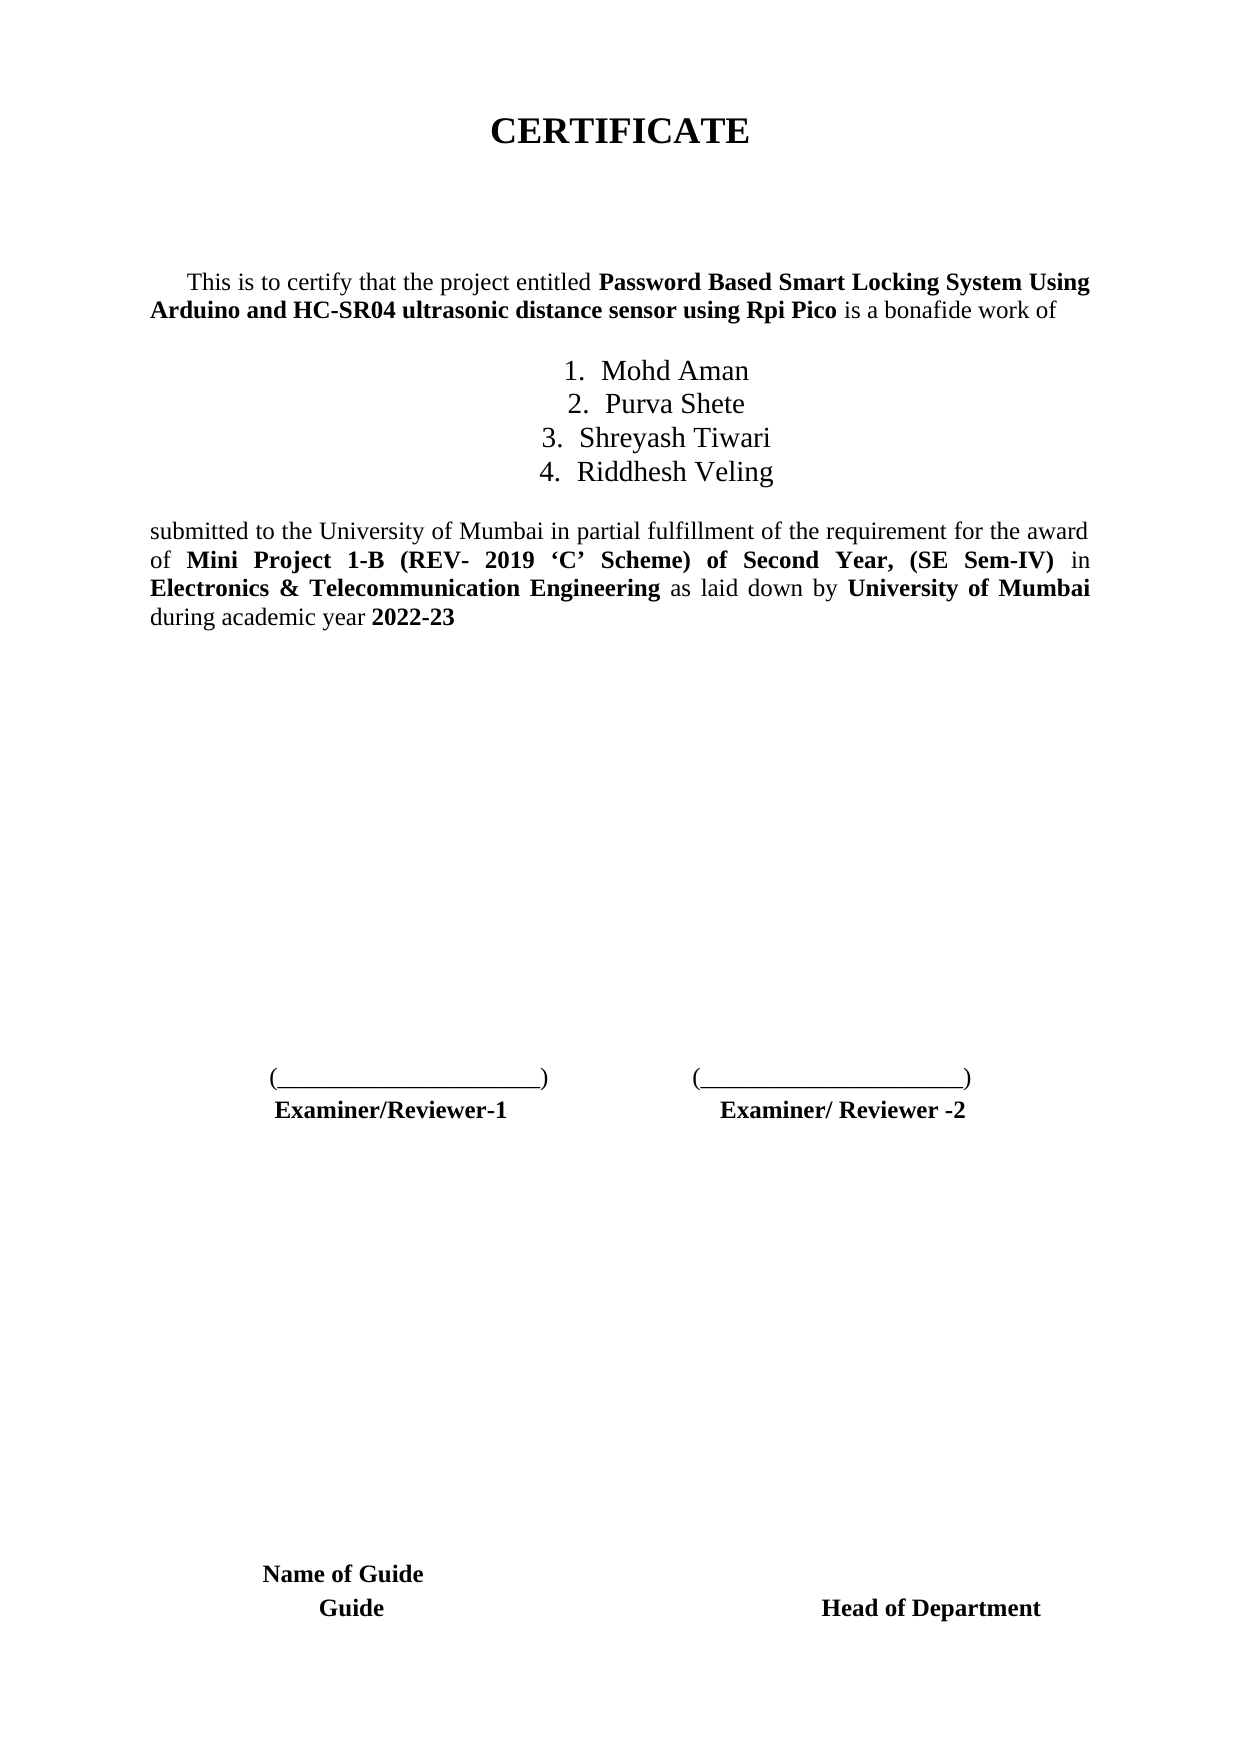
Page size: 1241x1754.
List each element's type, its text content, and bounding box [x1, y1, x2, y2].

text Guide Head of Department [150, 1593, 1090, 1621]
text Name of Guide [150, 1559, 1090, 1588]
text submitted to the University of Mumbai in partial fulfillment of the requirement for the award of Mini Project 1-B (REV- 2019 ‘C’ Scheme) of Second Year, (SE Sem-IV) in Electronics & Telecommunication Engineering as laid down by University of Mumbai during academic year 2022-23 [150, 516, 1090, 631]
text Examiner/Reviewer-1 Examiner/ Reviewer -2 [150, 1095, 1090, 1124]
text (_____________________) (_____________________) [150, 1062, 1090, 1091]
list Purva Shete [187, 387, 1125, 420]
text This is to certify that the project entitled Password Based Smart Locking System Using Arduino and HC-SR04 ultrasonic distance sensor using Rpi Pico is a bonafide work of [150, 267, 1090, 324]
list Riddhesh Veling [187, 454, 1125, 487]
text CERTIFICATE [150, 109, 1090, 152]
list Shreyash Tiwari [187, 420, 1125, 454]
list Mohd Aman [187, 353, 1125, 387]
